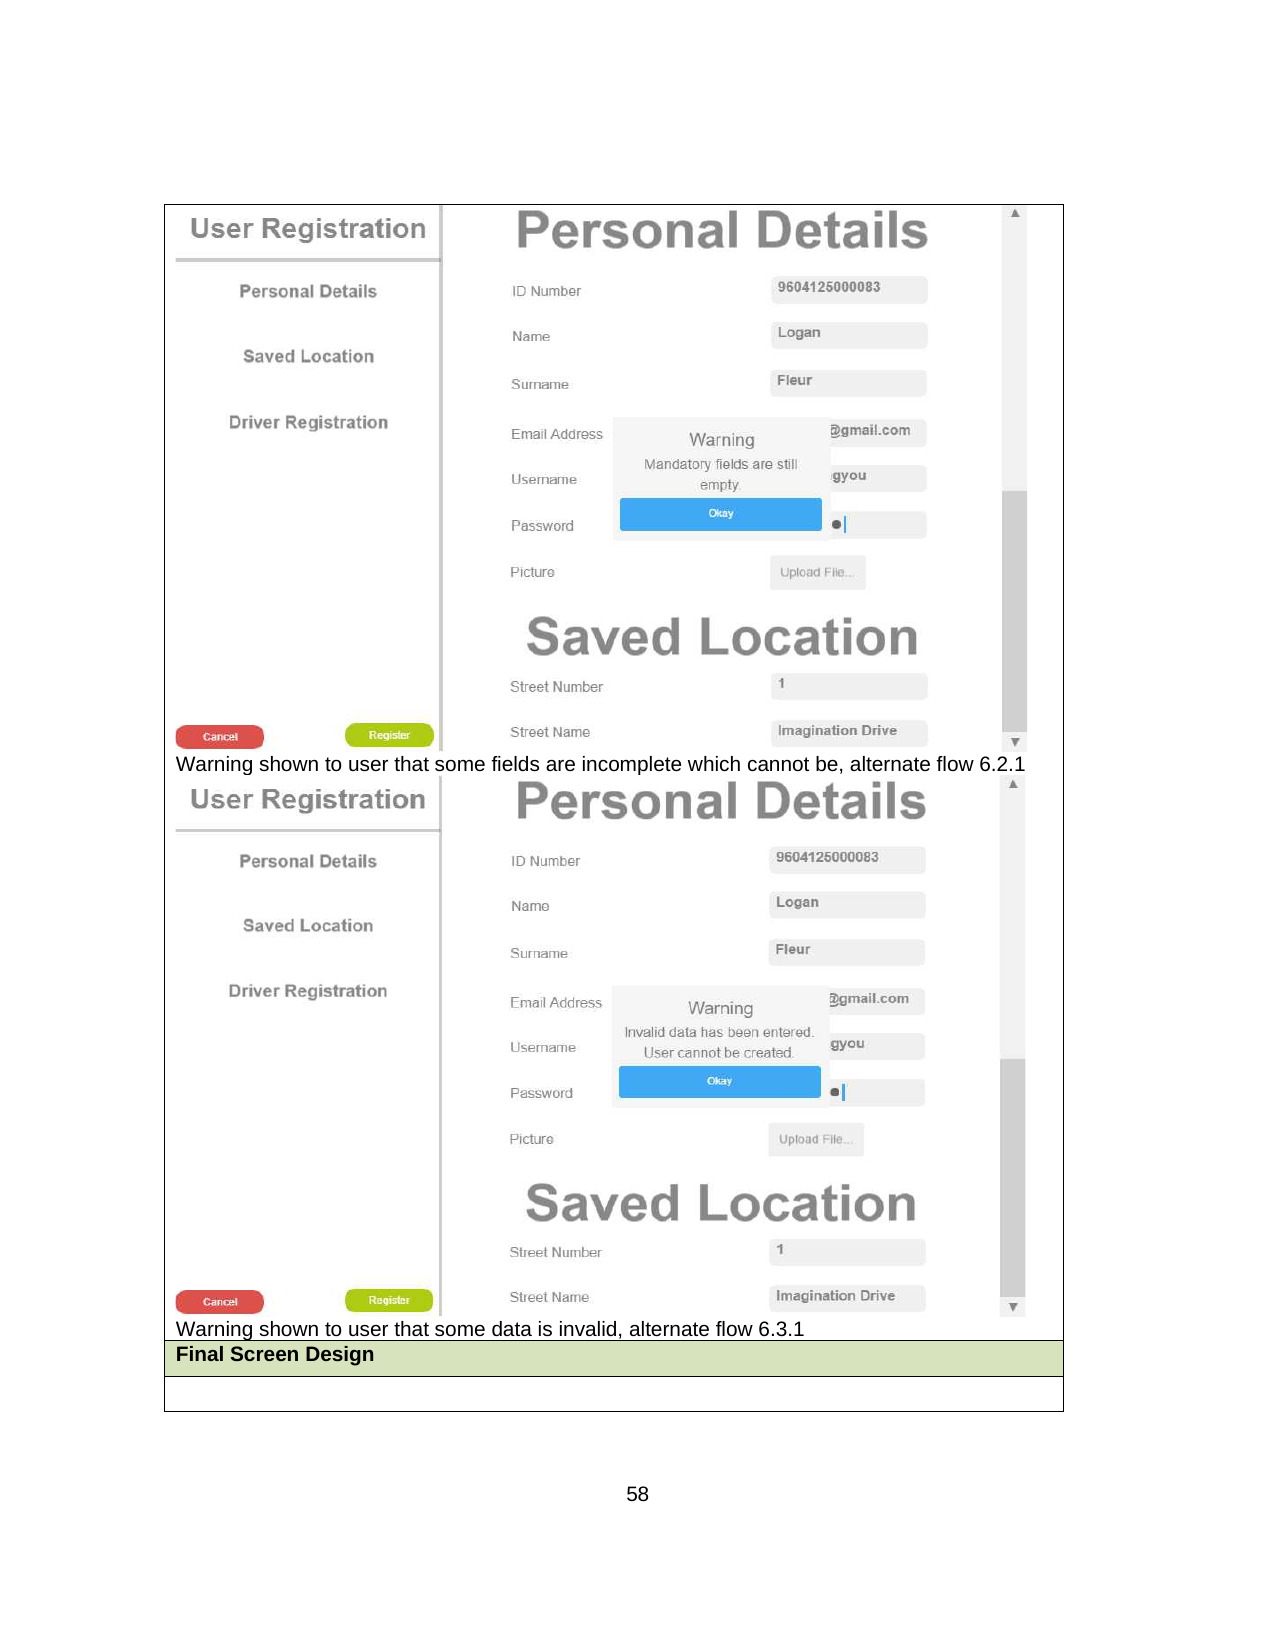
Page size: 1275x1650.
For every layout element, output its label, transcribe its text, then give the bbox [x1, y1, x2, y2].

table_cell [165, 205, 1063, 1340]
table_cell Final Screen Design [165, 1341, 1063, 1376]
picture [175, 775, 1026, 1317]
picture [175, 205, 1028, 752]
table_cell [165, 1377, 1063, 1411]
